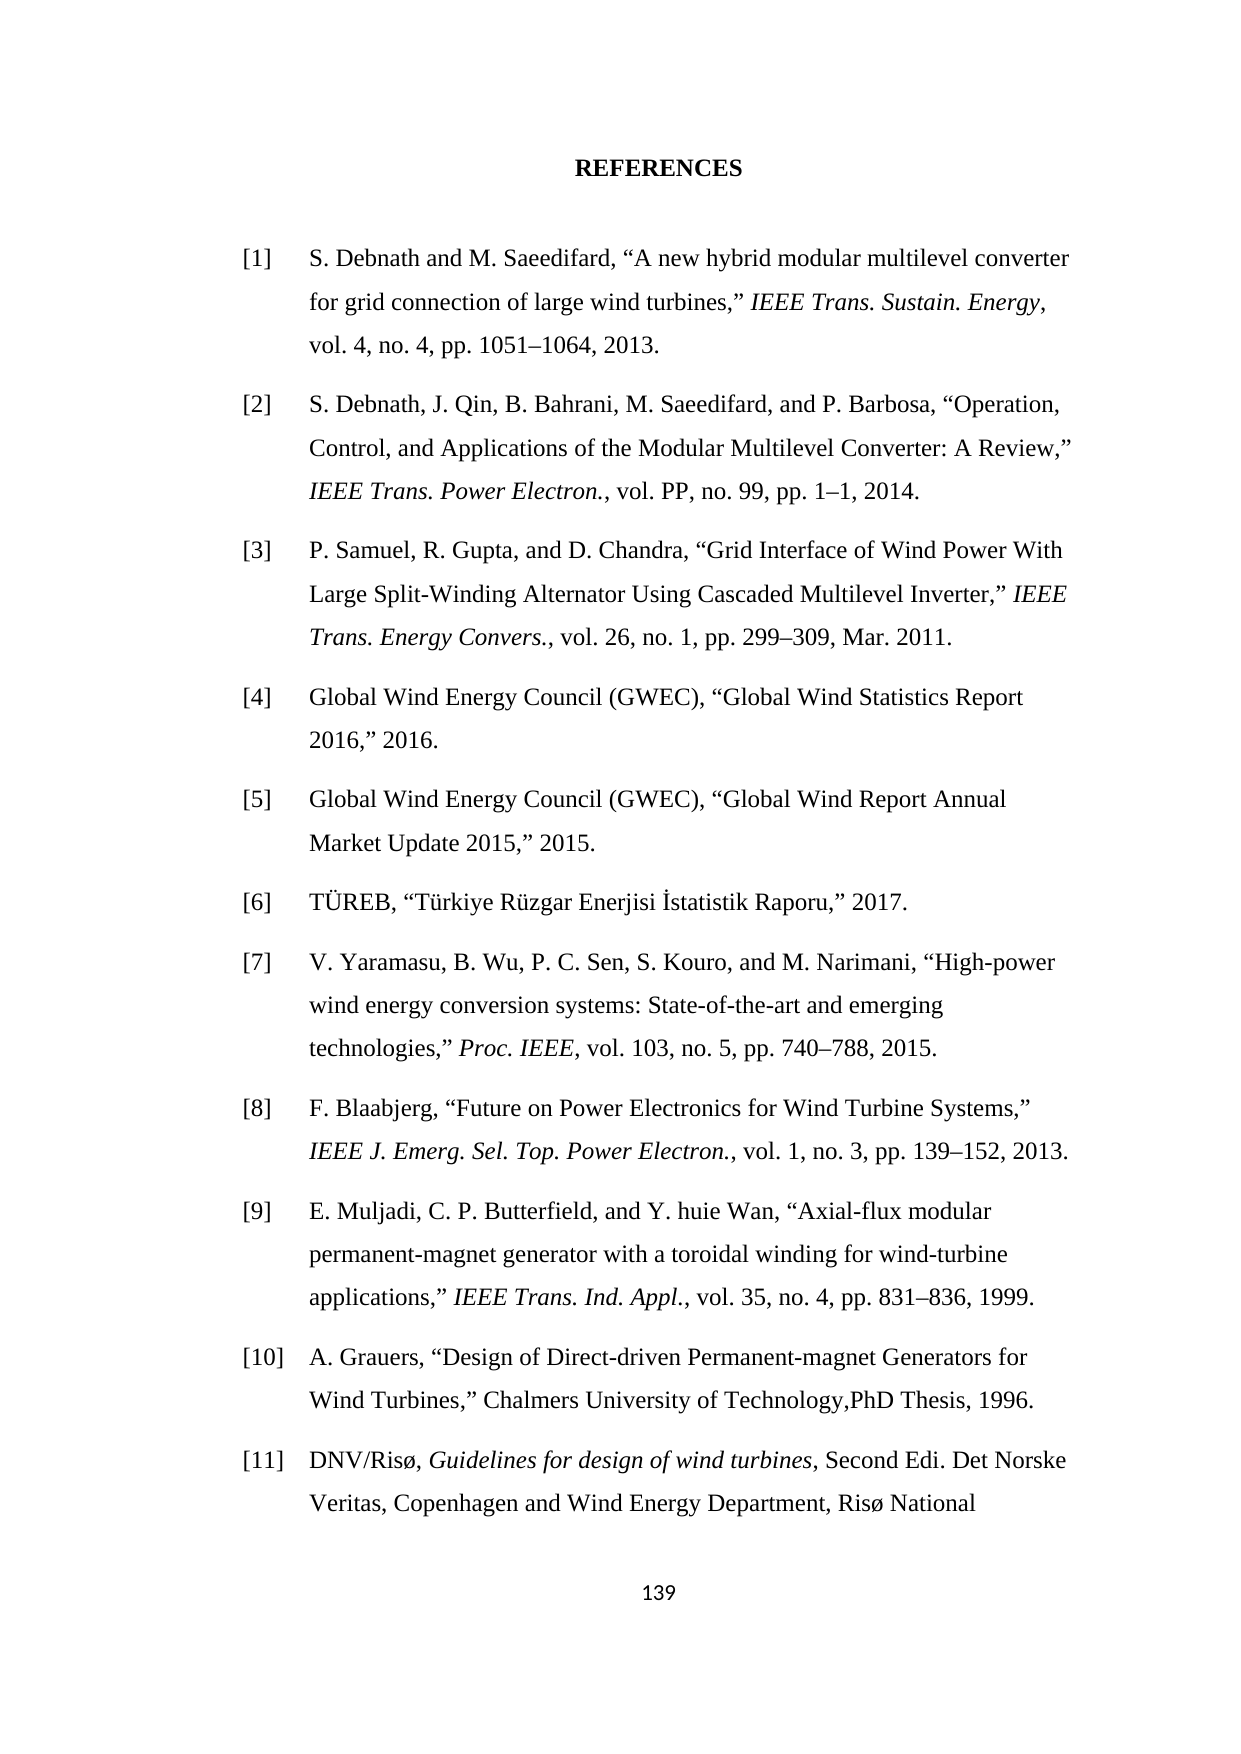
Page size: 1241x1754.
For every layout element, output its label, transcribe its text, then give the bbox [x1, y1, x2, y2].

text [10] A. Grauers, “Design of Direct-driven Permanent-magnet Generators for Wind Turbines,” Chalmers University of Technology,PhD Thesis, 1996. [242, 1342, 1075, 1414]
text REFERENCES [242, 153, 1075, 182]
text [7] V. Yaramasu, B. Wu, P. C. Sen, S. Kouro, and M. Narimani, “High-power wind energy conversion systems: State-of-the-art and emerging technologies,” Proc. IEEE, vol. 103, no. 5, pp. 740–788, 2015. [242, 947, 1075, 1062]
text [6] TÜREB, “Türkiye Rüzgar Enerjisi İstatistik Raporu,” 2017. [242, 887, 1075, 916]
text [9] E. Muljadi, C. P. Butterfield, and Y. huie Wan, “Axial-flux modular permanent-magnet generator with a toroidal winding for wind-turbine applications,” IEEE Trans. Ind. Appl., vol. 35, no. 4, pp. 831–836, 1999. [242, 1196, 1075, 1311]
text [3] P. Samuel, R. Gupta, and D. Chandra, “Grid Interface of Wind Power With Large Split-Winding Alternator Using Cascaded Multilevel Inverter,” IEEE Trans. Energy Convers., vol. 26, no. 1, pp. 299–309, Mar. 2011. [242, 536, 1075, 651]
text [5] Global Wind Energy Council (GWEC), “Global Wind Report Annual Market Update 2015,” 2015. [242, 784, 1075, 856]
text [1] S. Debnath and M. Saeedifard, “A new hybrid modular multilevel converter for grid connection of large wind turbines,” IEEE Trans. Sustain. Energy, vol. 4, no. 4, pp. 1051–1064, 2013. [242, 243, 1075, 358]
text [2] S. Debnath, J. Qin, B. Bahrani, M. Saeedifard, and P. Barbosa, “Operation, Control, and Applications of the Modular Multilevel Converter: A Review,” IEEE Trans. Power Electron., vol. PP, no. 99, pp. 1–1, 2014. [242, 389, 1075, 504]
text [4] Global Wind Energy Council (GWEC), “Global Wind Statistics Report 2016,” 2016. [242, 682, 1075, 753]
text [8] F. Blaabjerg, “Future on Power Electronics for Wind Turbine Systems,” IEEE J. Emerg. Sel. Top. Power Electron., vol. 1, no. 3, pp. 139–152, 2013. [242, 1093, 1075, 1165]
